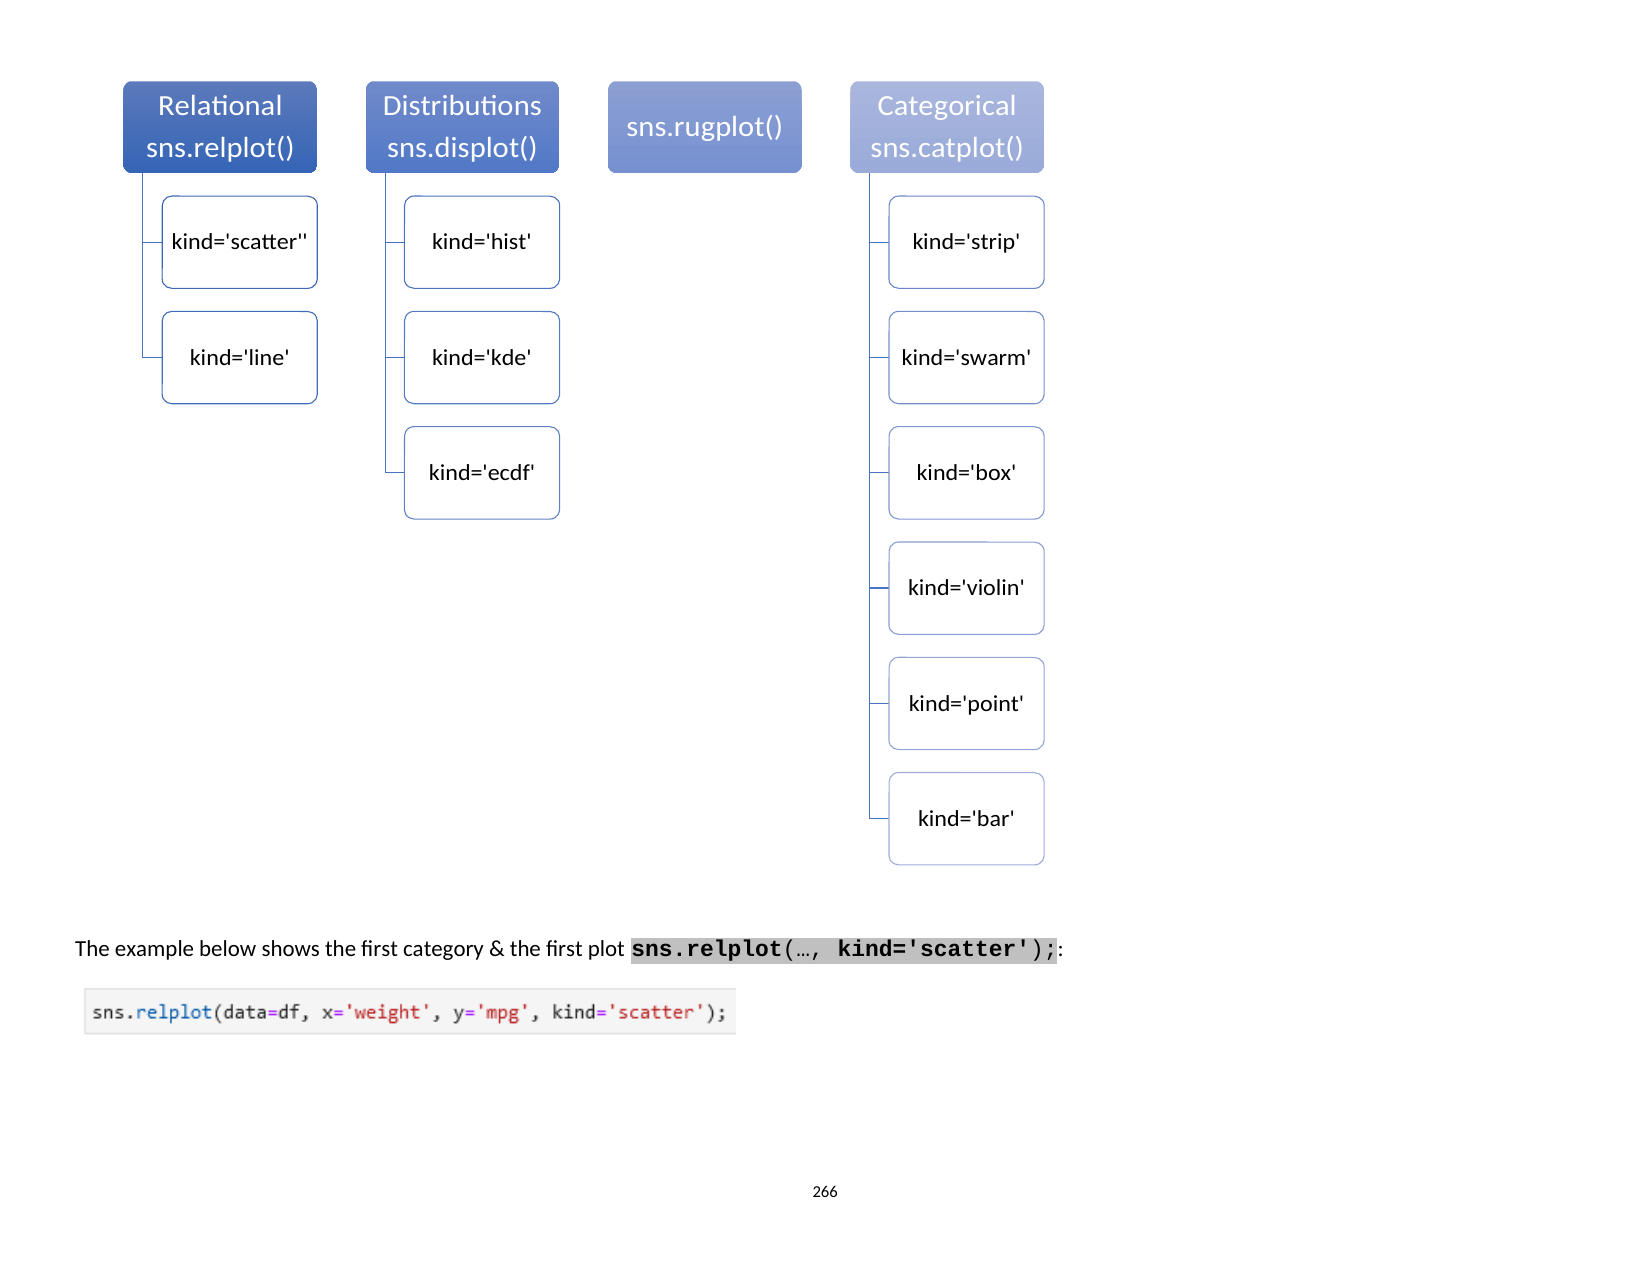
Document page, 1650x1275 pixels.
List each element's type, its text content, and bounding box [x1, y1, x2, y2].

picture [75, 982, 737, 1038]
text The example below shows the first category & the first plot sns.relplot(…, kind='scatter');: [75, 934, 1575, 964]
